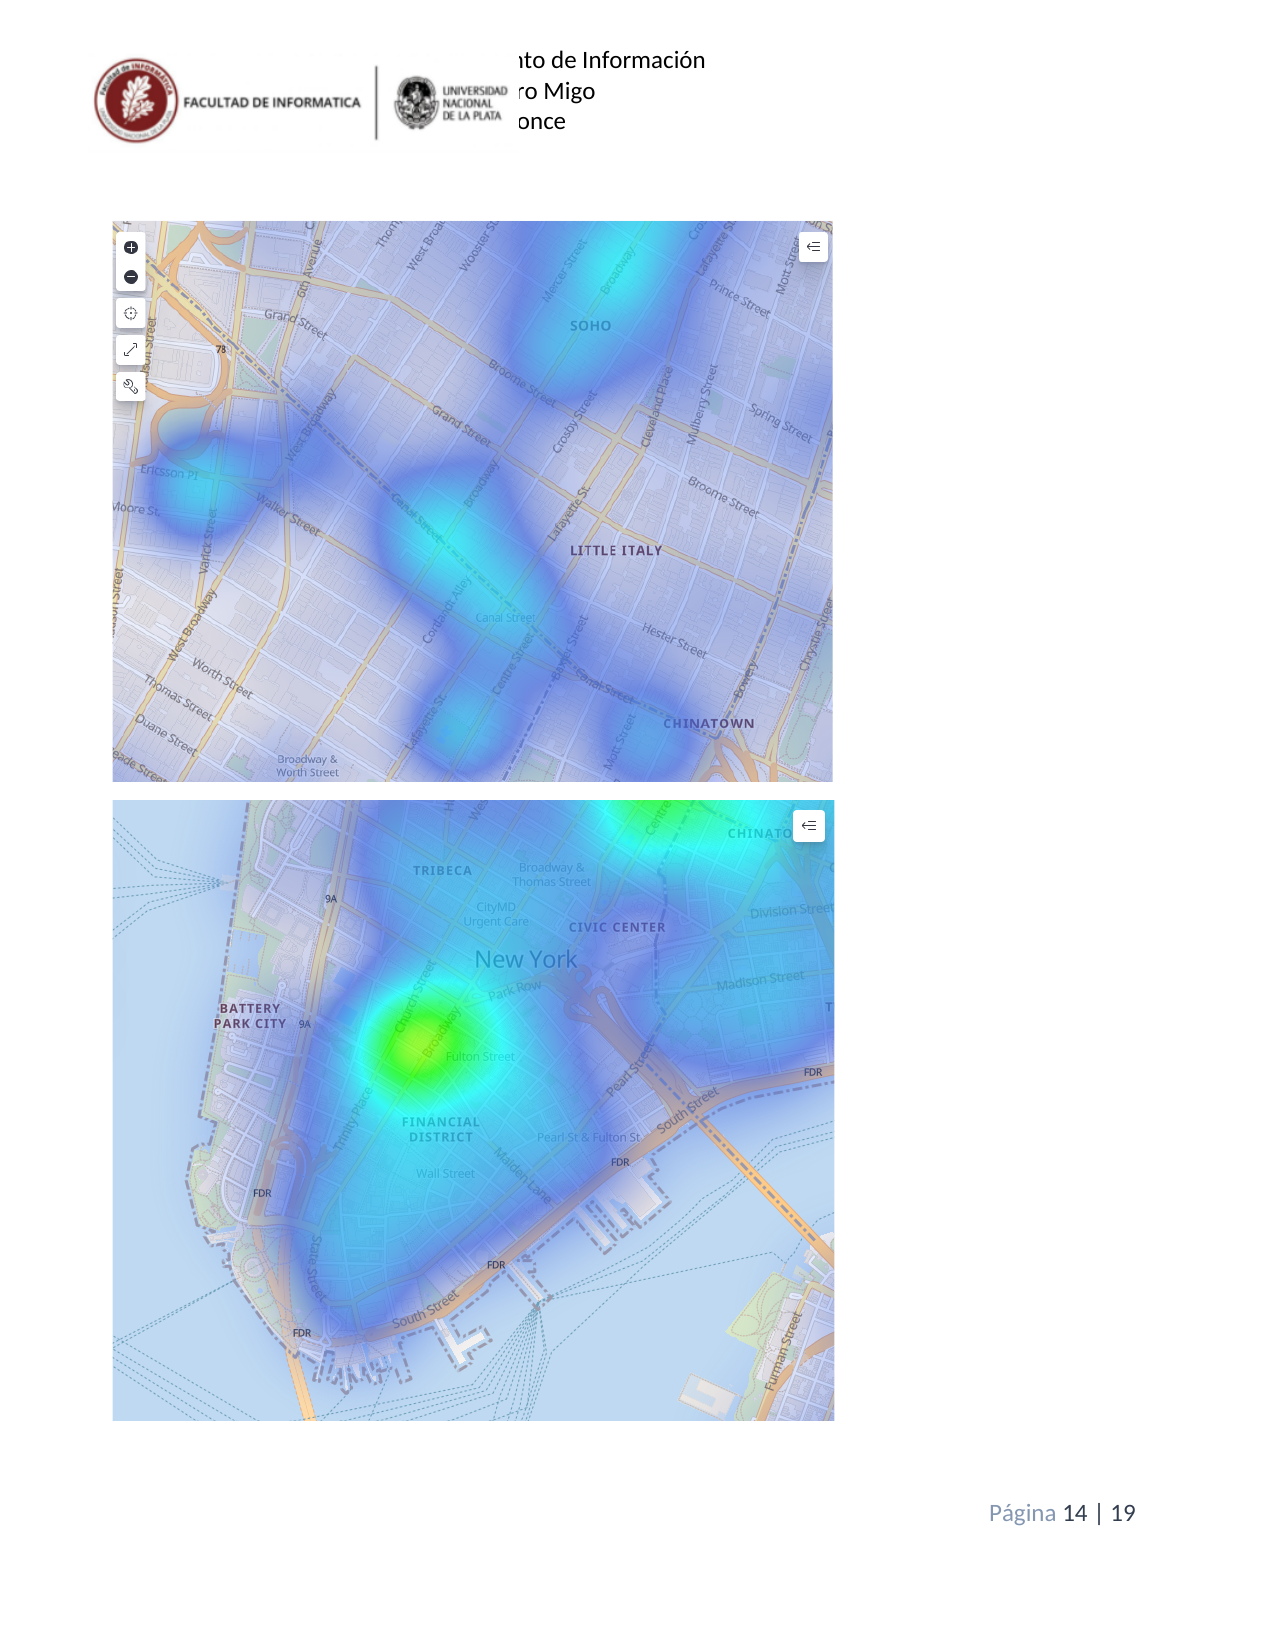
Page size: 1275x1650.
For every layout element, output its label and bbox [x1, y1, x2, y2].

picture [112, 220, 833, 782]
picture [112, 800, 835, 1421]
picture [87, 43, 519, 157]
